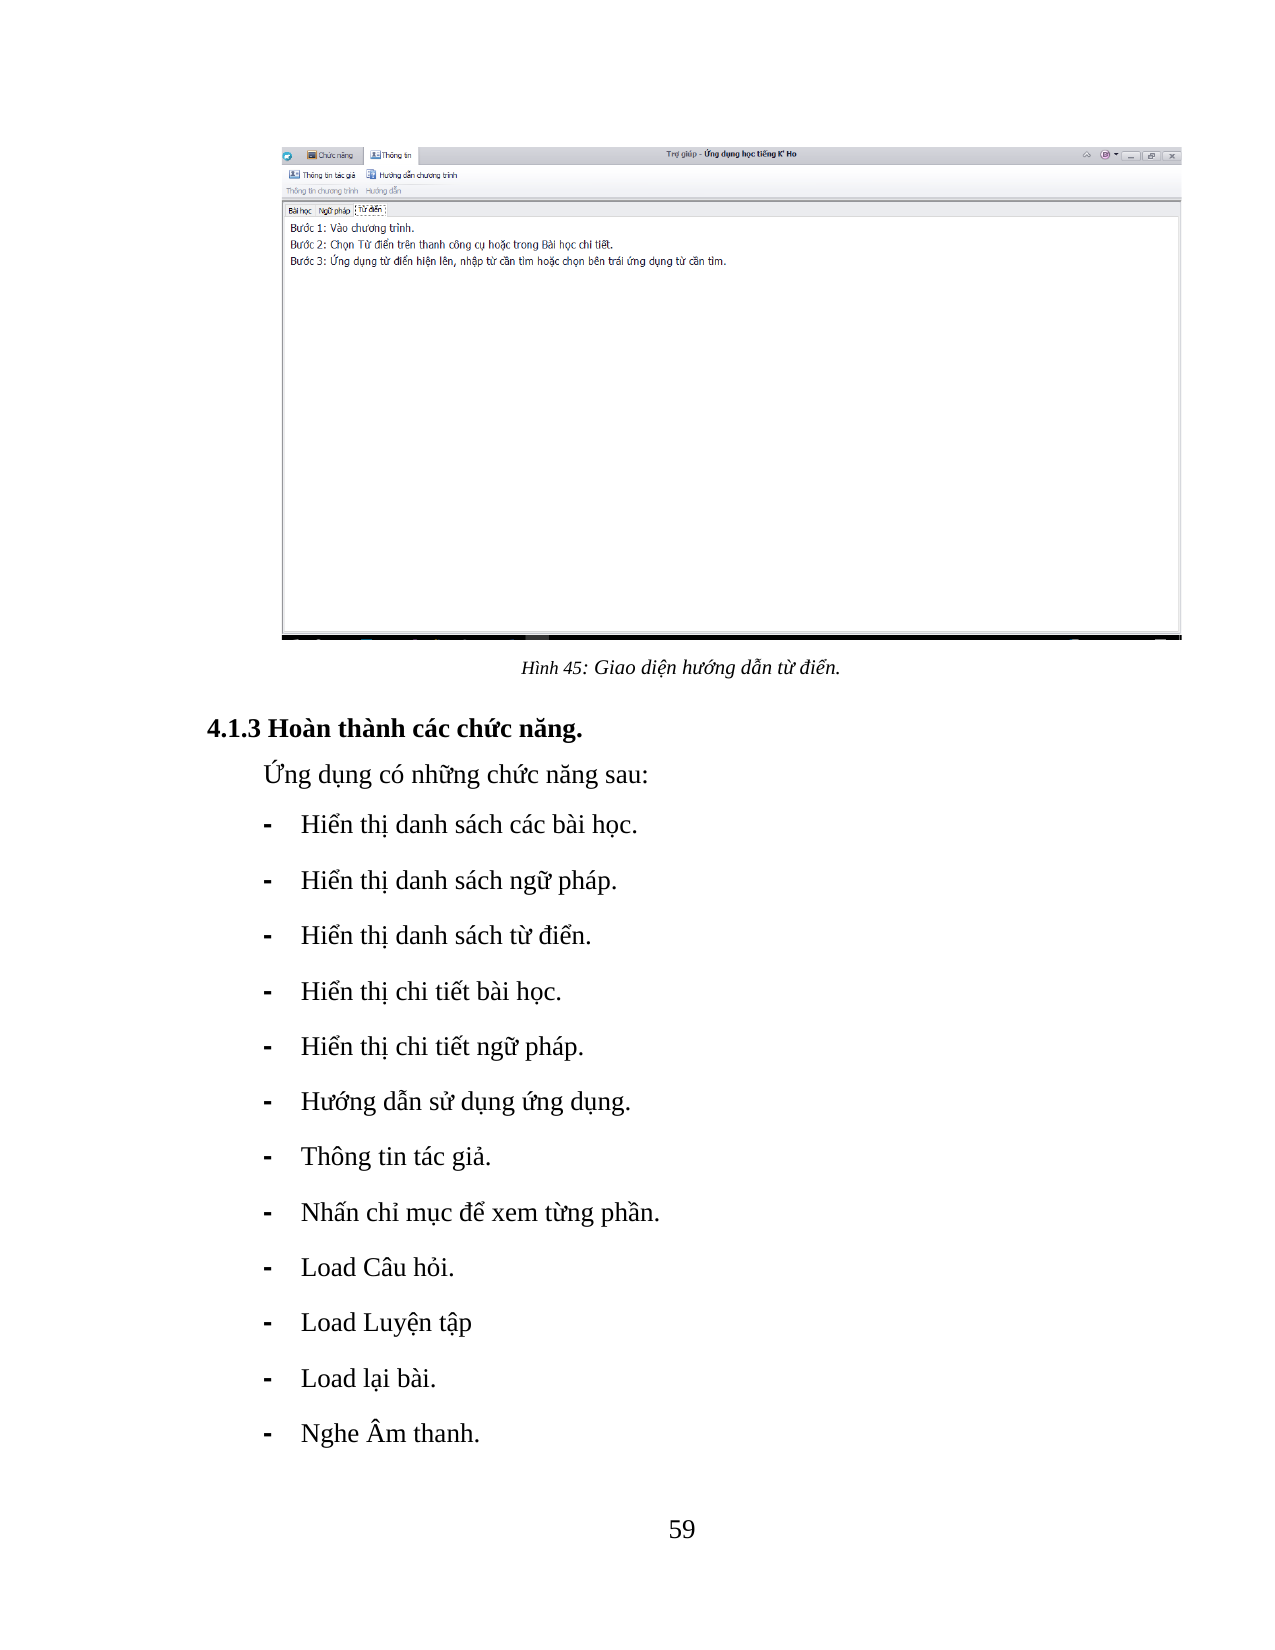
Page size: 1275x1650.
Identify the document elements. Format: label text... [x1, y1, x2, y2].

subtitle 4.1.3 Hoàn thành các chức năng. [207, 712, 1157, 743]
list Hướng dẫn sử dụng ứng dụng. [263, 1082, 1157, 1118]
list Hiển thị chi tiết bài học. [263, 971, 1157, 1008]
list Load Câu hỏi. [263, 1247, 1157, 1284]
list Hiển thị danh sách các bài học. [263, 805, 1157, 842]
list Nhấn chỉ mục để xem từng phần. [263, 1192, 1157, 1229]
list Load Luyện tập [263, 1303, 1157, 1340]
list Hiển thị danh sách từ điển. [263, 916, 1157, 952]
list Thông tin tác giả. [263, 1137, 1157, 1174]
text Hình 45: Giao diện hướng dẫn từ điển. [207, 655, 1157, 679]
list Hiển thị chi tiết ngữ pháp. [263, 1026, 1157, 1063]
list Nghe Âm thanh. [263, 1413, 1157, 1450]
picture [281, 147, 1182, 640]
list Load lại bài. [263, 1358, 1157, 1395]
text Ứng dụng có những chức năng sau: [207, 758, 1157, 789]
list Hiển thị danh sách ngữ pháp. [263, 860, 1157, 897]
